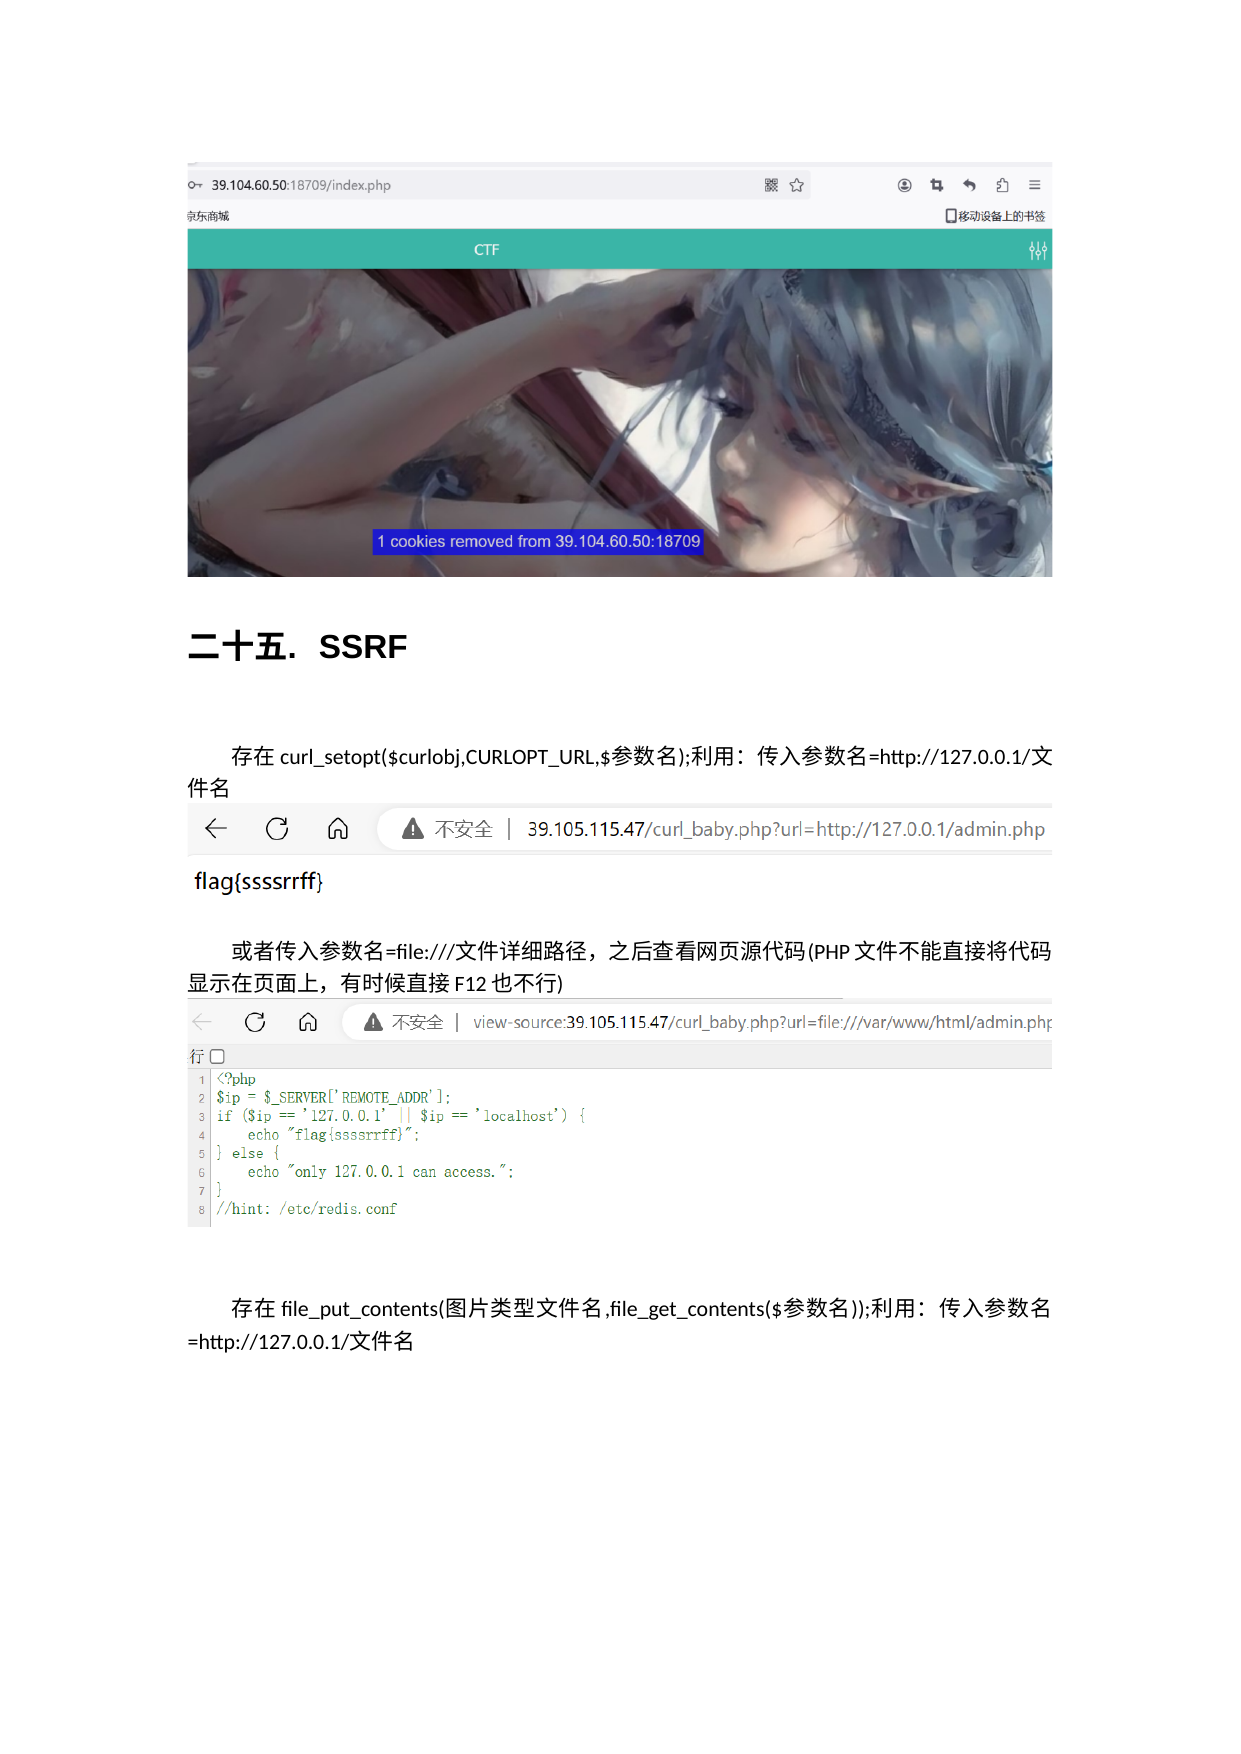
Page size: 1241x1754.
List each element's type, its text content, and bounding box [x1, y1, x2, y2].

picture [187, 162, 1053, 577]
picture [187, 998, 1052, 1227]
picture [187, 803, 1053, 912]
text 存在file_put_contents(图片类型文件名,file_get_contents($参数名));利用：传入参数名=http://127.0.0.1/文件名 [187, 1291, 1053, 1356]
subtitle SSRF [187, 612, 1053, 677]
text 或者传入参数名=file:///文件详细路径，之后查看网页源代码(PHP文件不能直接将代码显示在页面上，有时候直接F12也不行) [187, 933, 1053, 998]
text 存在curl_setopt($curlobj,CURLOPT_URL,$参数名);利用：传入参数名=http://127.0.0.1/文件名 [187, 738, 1053, 803]
